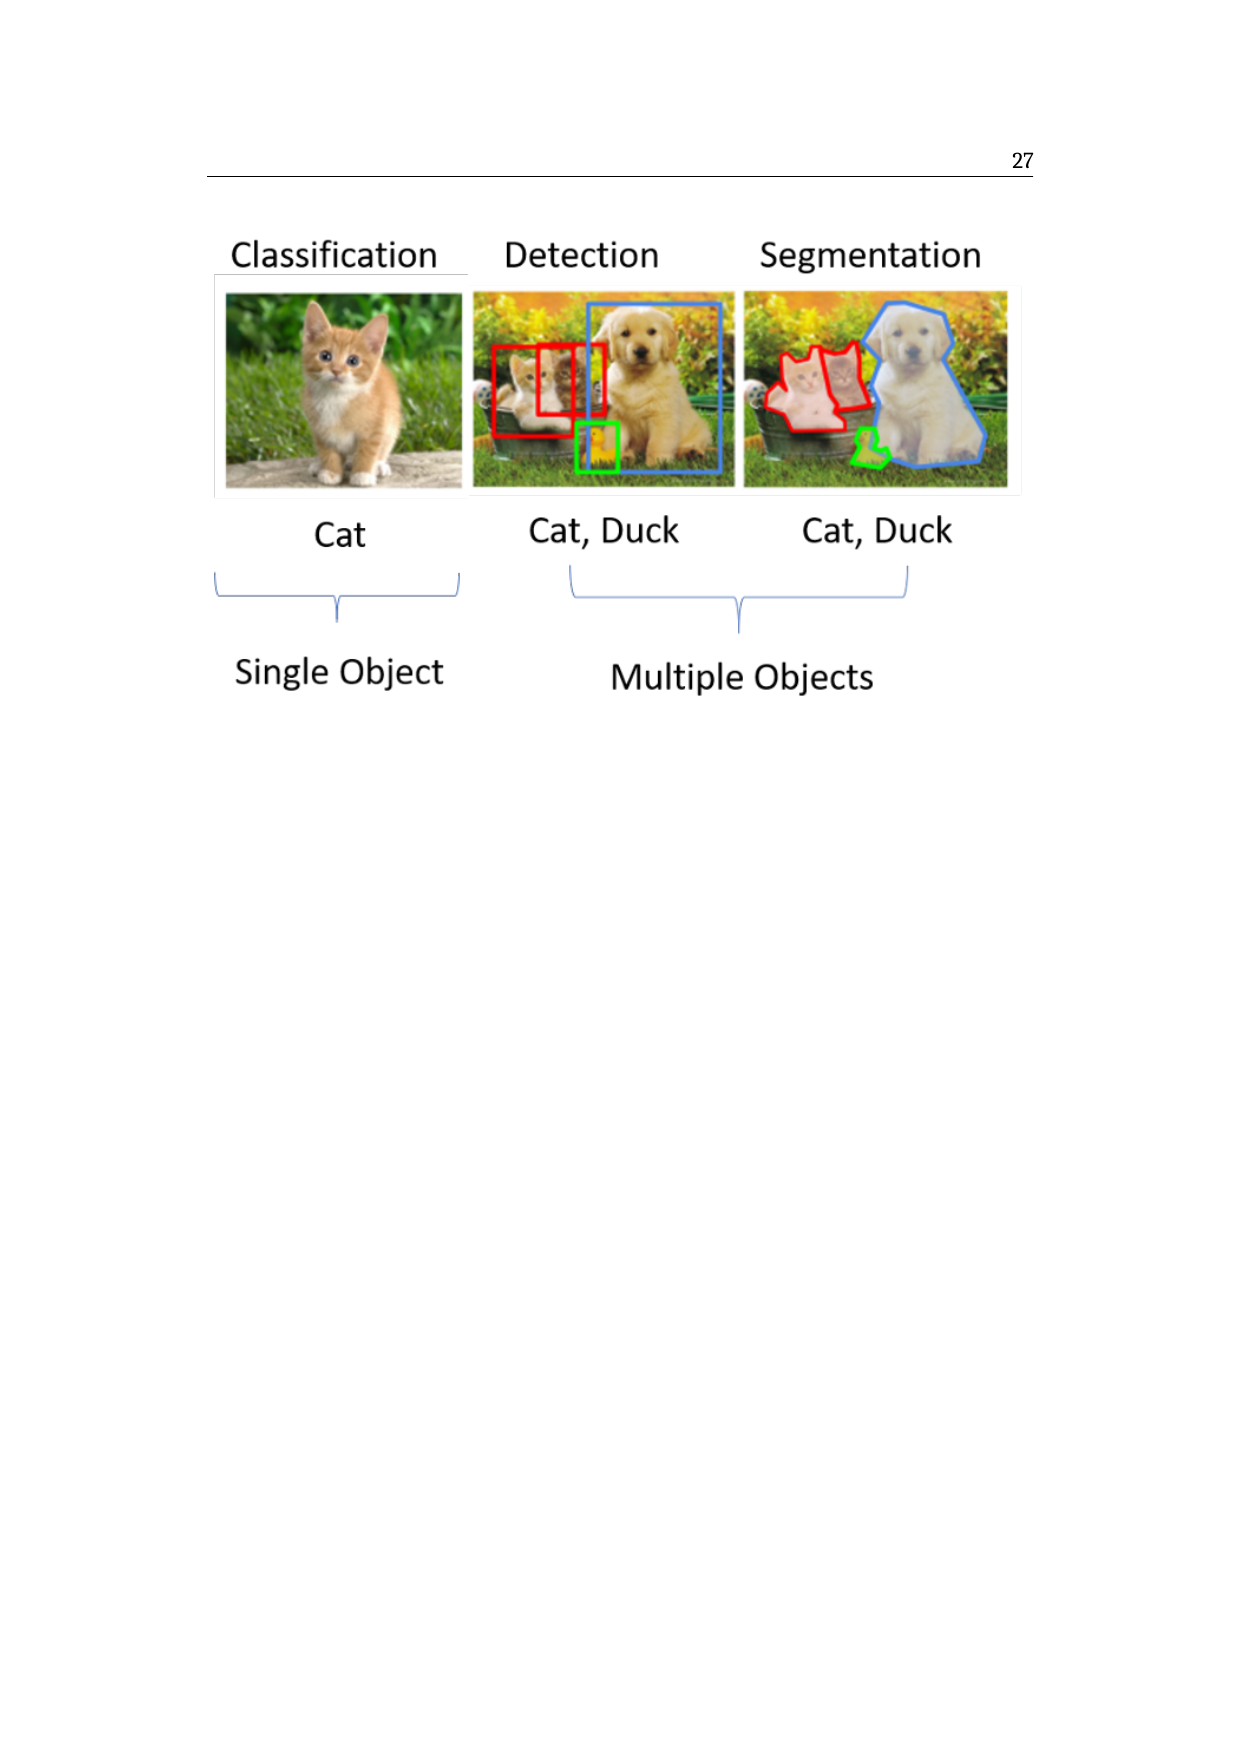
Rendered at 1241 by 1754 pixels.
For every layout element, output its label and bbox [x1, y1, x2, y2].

picture [206, 218, 1032, 724]
